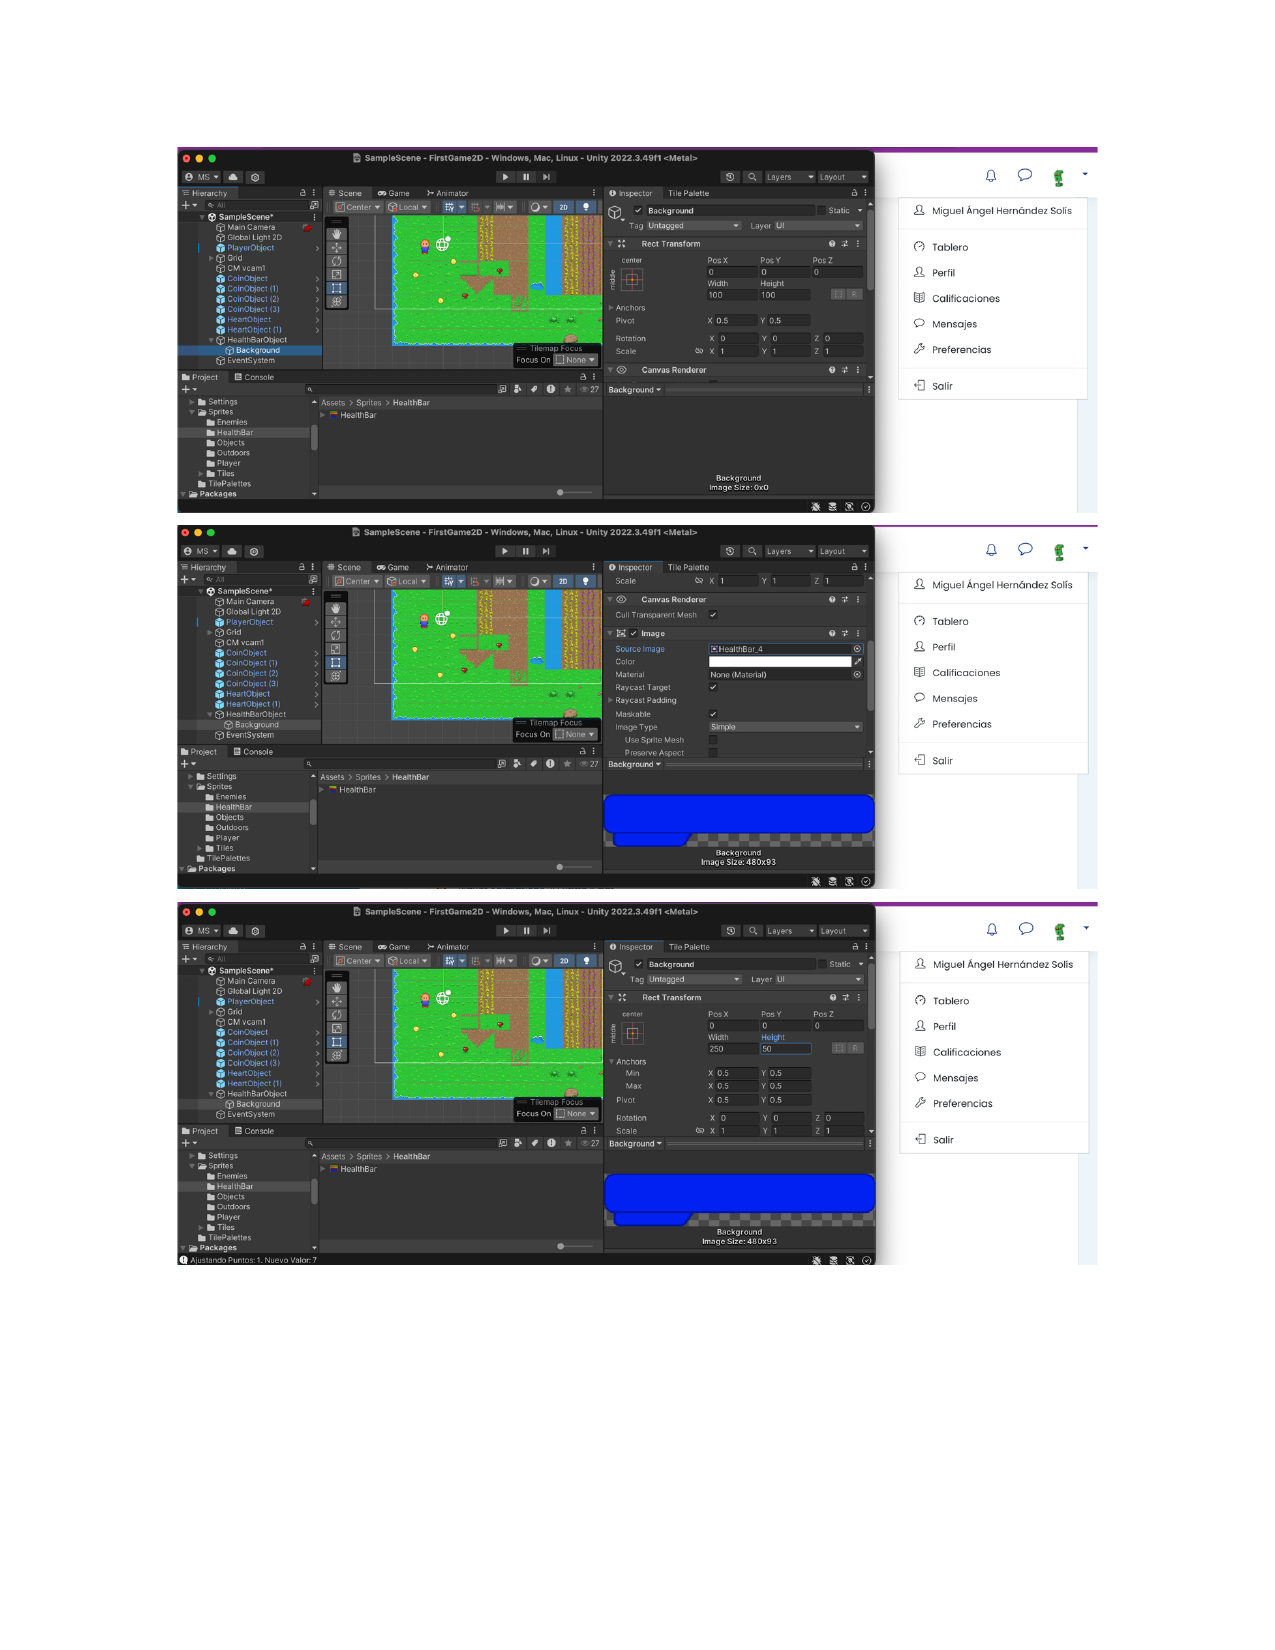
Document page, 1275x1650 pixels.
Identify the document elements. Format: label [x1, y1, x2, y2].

picture [177, 147, 1098, 513]
picture [177, 902, 1098, 1265]
picture [177, 525, 1098, 889]
